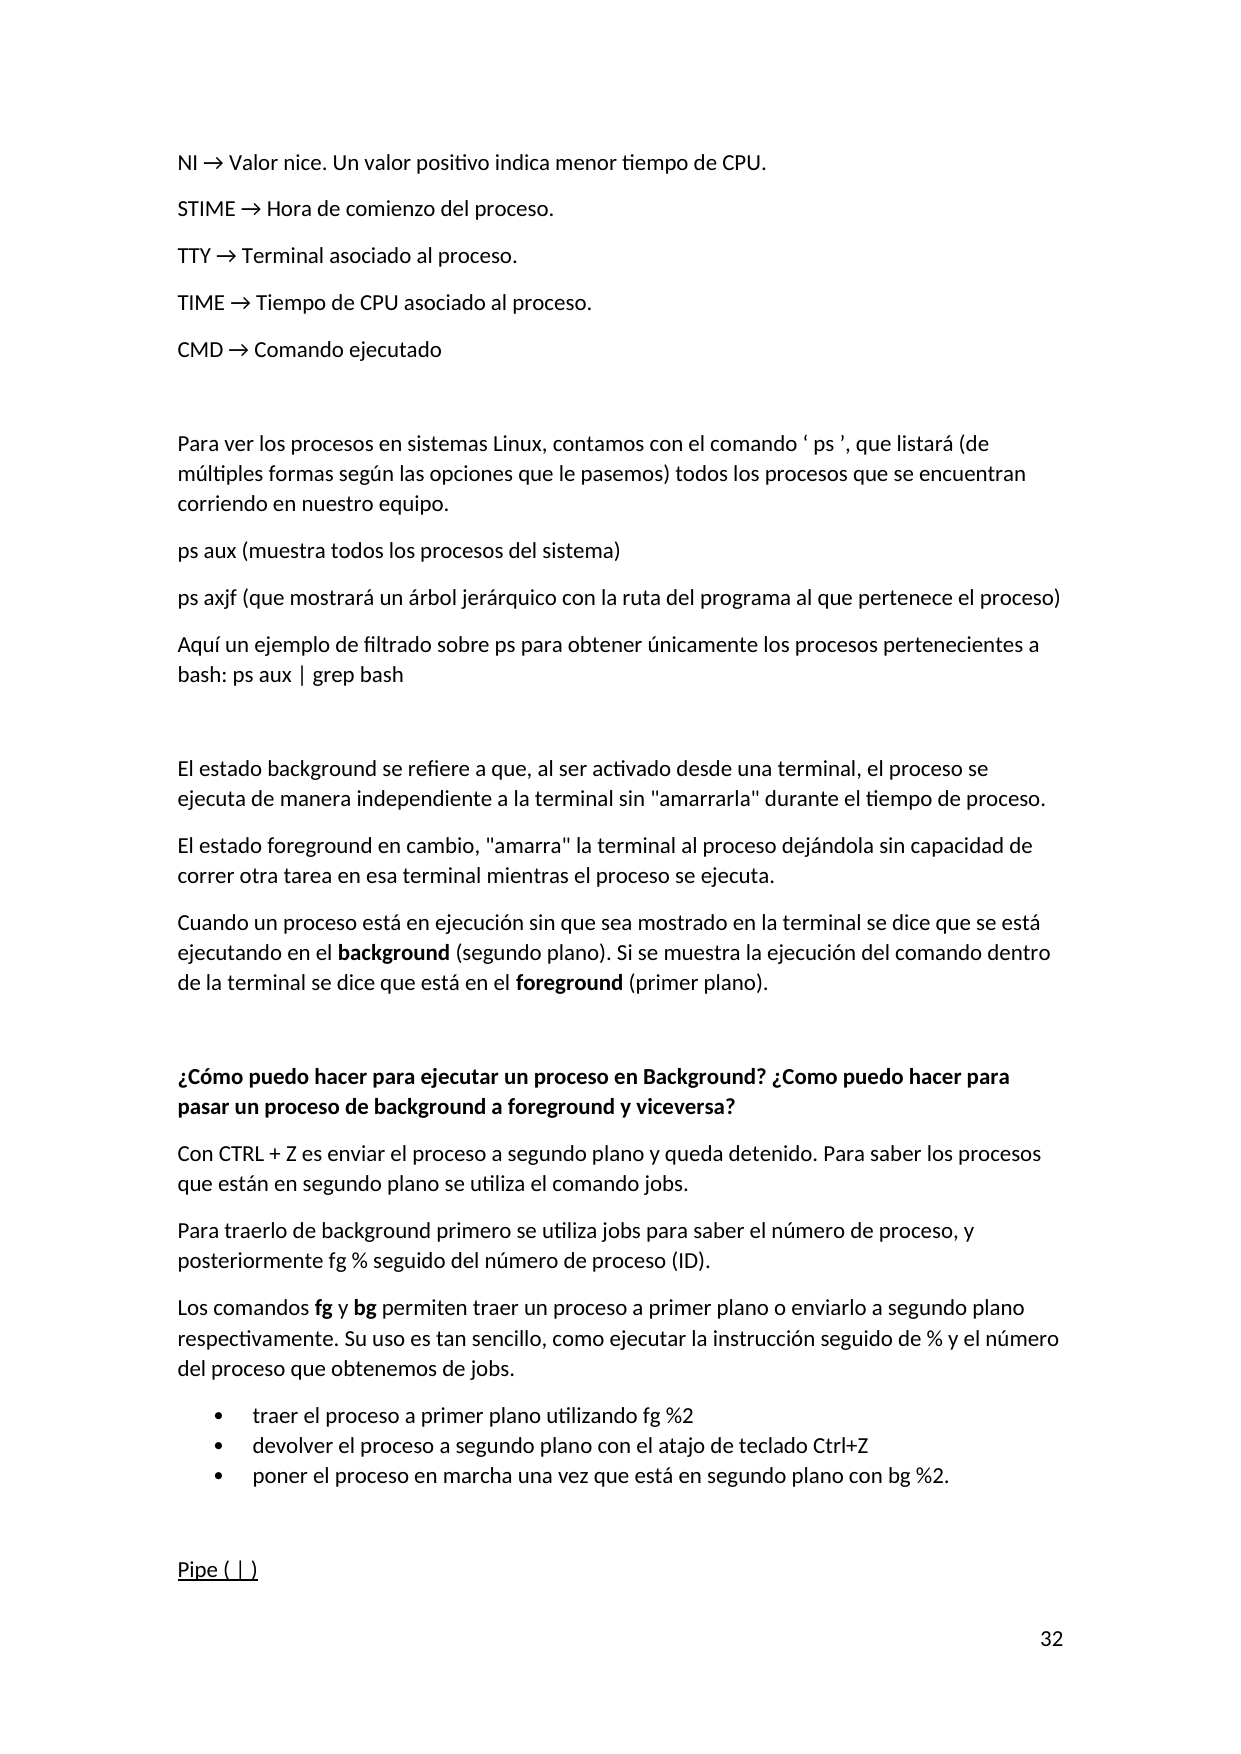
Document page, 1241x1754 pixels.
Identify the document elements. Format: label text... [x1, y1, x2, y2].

text El estado background se refiere a que, al ser activado desde una terminal, el proceso se ejecuta de manera independiente a la terminal sin "amarrarla" durante el tiempo de proceso. [177, 754, 1063, 812]
list traer el proceso a primer plano utilizando fg %2 [215, 1401, 1063, 1429]
text Cuando un proceso está en ejecución sin que sea mostrado en la terminal se dice que se está ejecutando en el background (segundo plano). Si se muestra la ejecución del comando dentro de la terminal se dice que está en el foreground (primer plano). [177, 908, 1063, 996]
text Los comandos fg y bg permiten traer un proceso a primer plano o enviarlo a segundo plano respectivamente. Su uso es tan sencillo, como ejecutar la instrucción seguido de % y el número del proceso que obtenemos de jobs. [177, 1293, 1063, 1382]
list devolver el proceso a segundo plano con el atajo de teclado Ctrl+Z [215, 1431, 1063, 1459]
text Para traerlo de background primero se utiliza jobs para saber el número de proceso, y posteriormente fg % seguido del número de proceso (ID). [177, 1216, 1063, 1274]
text STIME → Hora de comienzo del proceso. [177, 194, 1063, 222]
text Pipe ( | ) [177, 1555, 1063, 1583]
text Con CTRL + Z es enviar el proceso a segundo plano y queda detenido. Para saber los procesos que están en segundo plano se utiliza el comando jobs. [177, 1139, 1063, 1197]
text ¿Cómo puedo hacer para ejecutar un proceso en Background? ¿Como puedo hacer para pasar un proceso de background a foreground y viceversa? [177, 1062, 1063, 1120]
text Para ver los procesos en sistemas Linux, contamos con el comando ‘ ps ’, que listará (de múltiples formas según las opciones que le pasemos) todos los procesos que se encuentran corriendo en nuestro equipo. [177, 429, 1063, 517]
text CMD → Comando ejecutado [177, 335, 1063, 363]
text TIME → Tiempo de CPU asociado al proceso. [177, 288, 1063, 316]
text Aquí un ejemplo de filtrado sobre ps para obtener únicamente los procesos pertenecientes a bash: ps aux | grep bash [177, 630, 1063, 688]
text NI → Valor nice. Un valor positivo indica menor tiempo de CPU. [177, 148, 1063, 176]
text ps axjf (que mostrará un árbol jerárquico con la ruta del programa al que pertenece el proceso) [177, 583, 1063, 611]
text ps aux (muestra todos los procesos del sistema) [177, 536, 1063, 564]
text El estado foreground en cambio, "amarra" la terminal al proceso dejándola sin capacidad de correr otra tarea en esa terminal mientras el proceso se ejecuta. [177, 831, 1063, 889]
list poner el proceso en marcha una vez que está en segundo plano con bg %2. [215, 1461, 1063, 1489]
text TTY → Terminal asociado al proceso. [177, 241, 1063, 269]
